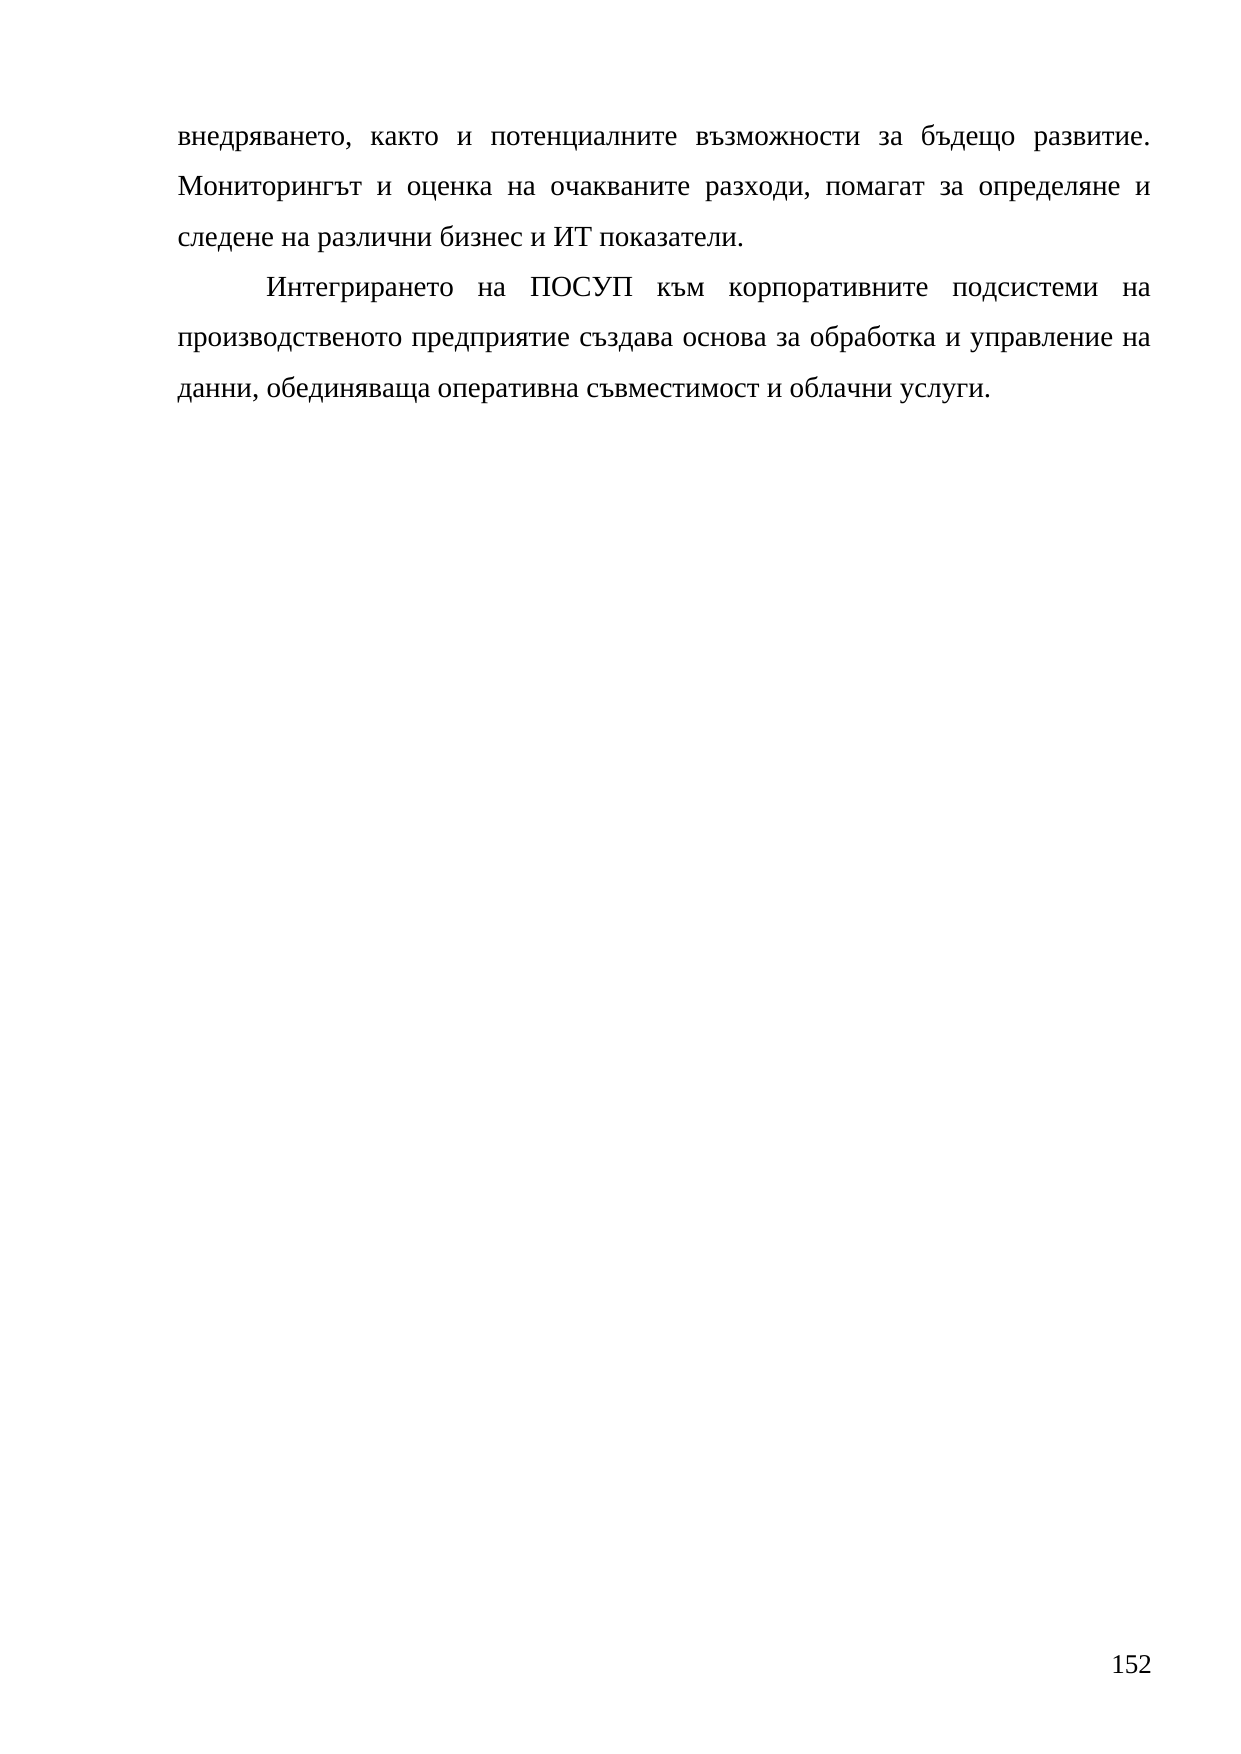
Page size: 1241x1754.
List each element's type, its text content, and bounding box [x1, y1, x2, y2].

text Интегрирането на ПОСУП към корпоративните подсистеми на производственото предприятие създава основа за обработка и управление на данни, обединяваща оперативна съвместимост и облачни услуги. [177, 269, 1152, 403]
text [177, 118, 1152, 252]
